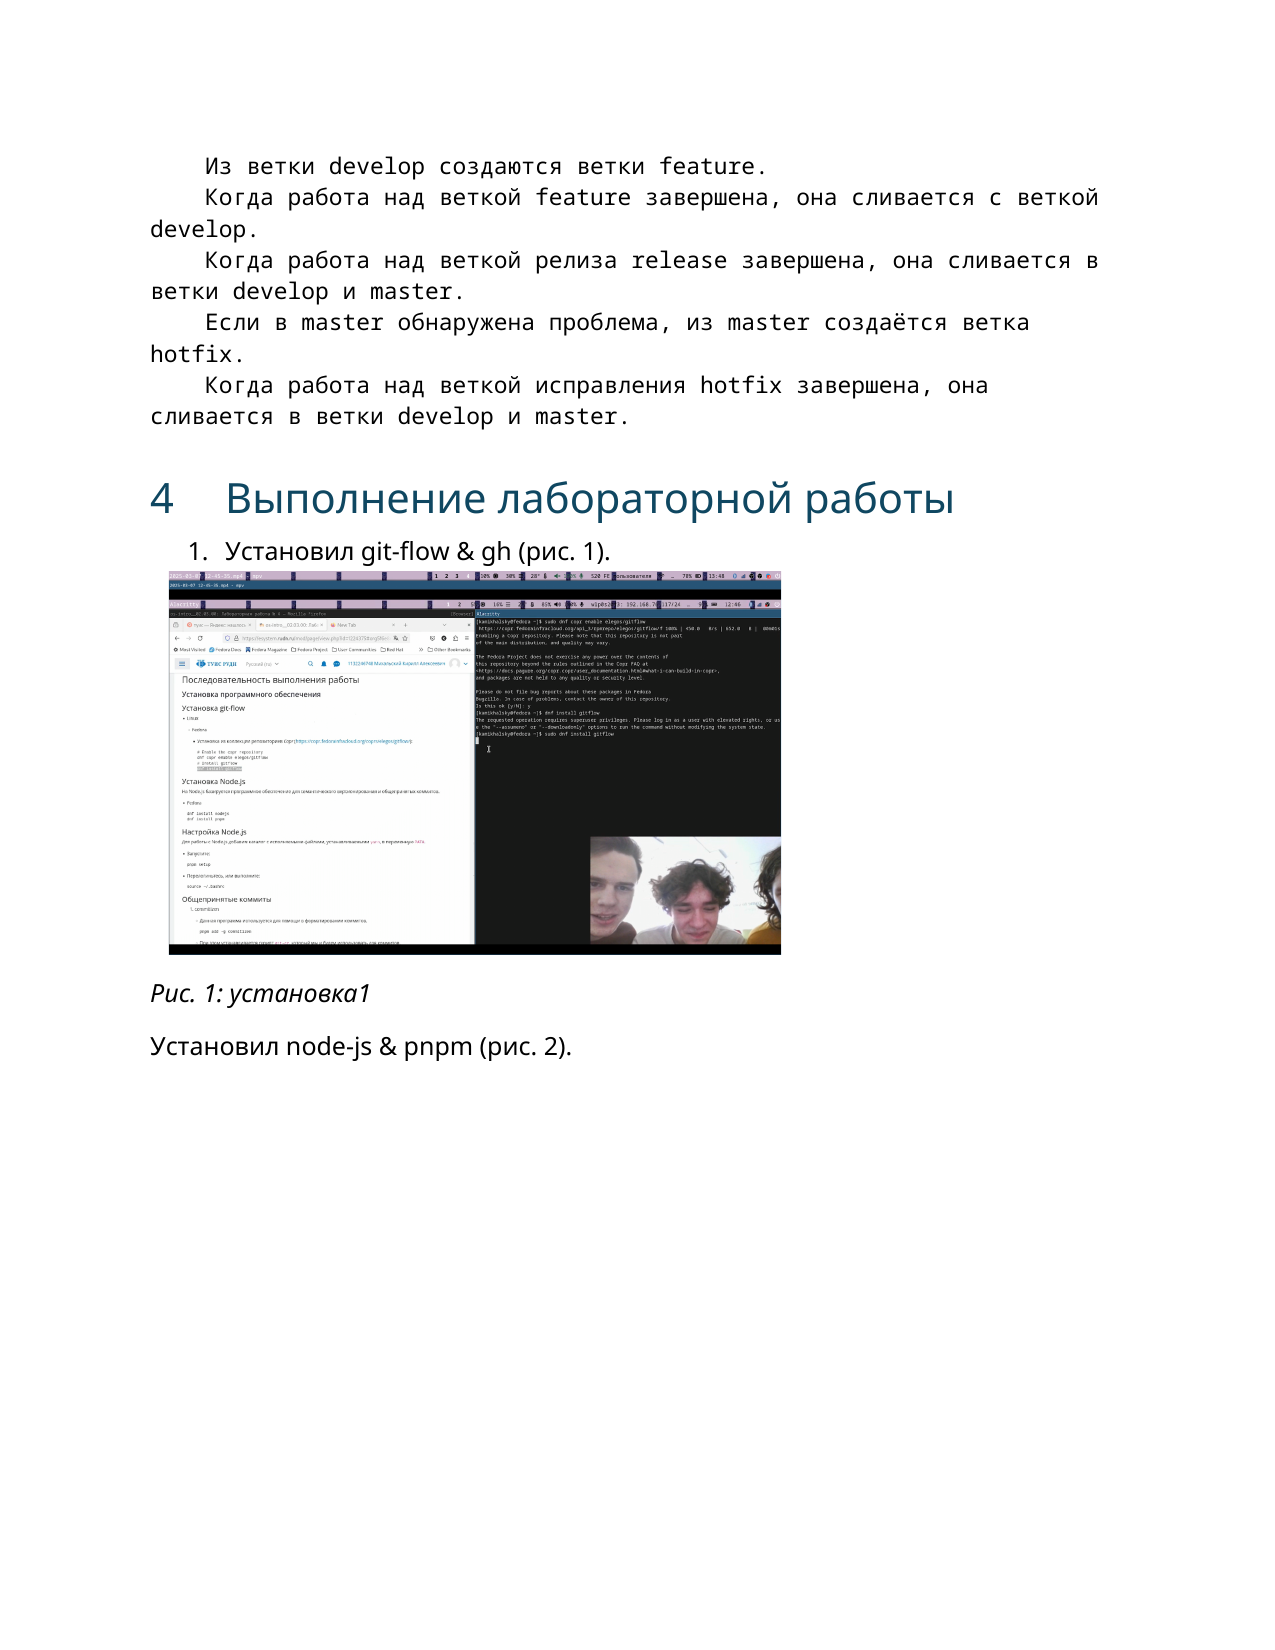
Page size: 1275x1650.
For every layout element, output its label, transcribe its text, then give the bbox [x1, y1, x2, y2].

subtitle 4 Выполнение лабораторной работы [150, 469, 1125, 526]
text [150, 150, 1125, 431]
picture [168, 571, 782, 955]
text Установил node-js & pnpm (рис. 2). [150, 1028, 1125, 1062]
list Установил git-flow & gh (рис. 1). [187, 534, 1125, 568]
text Рис. 1: установка1 [150, 975, 1125, 1009]
